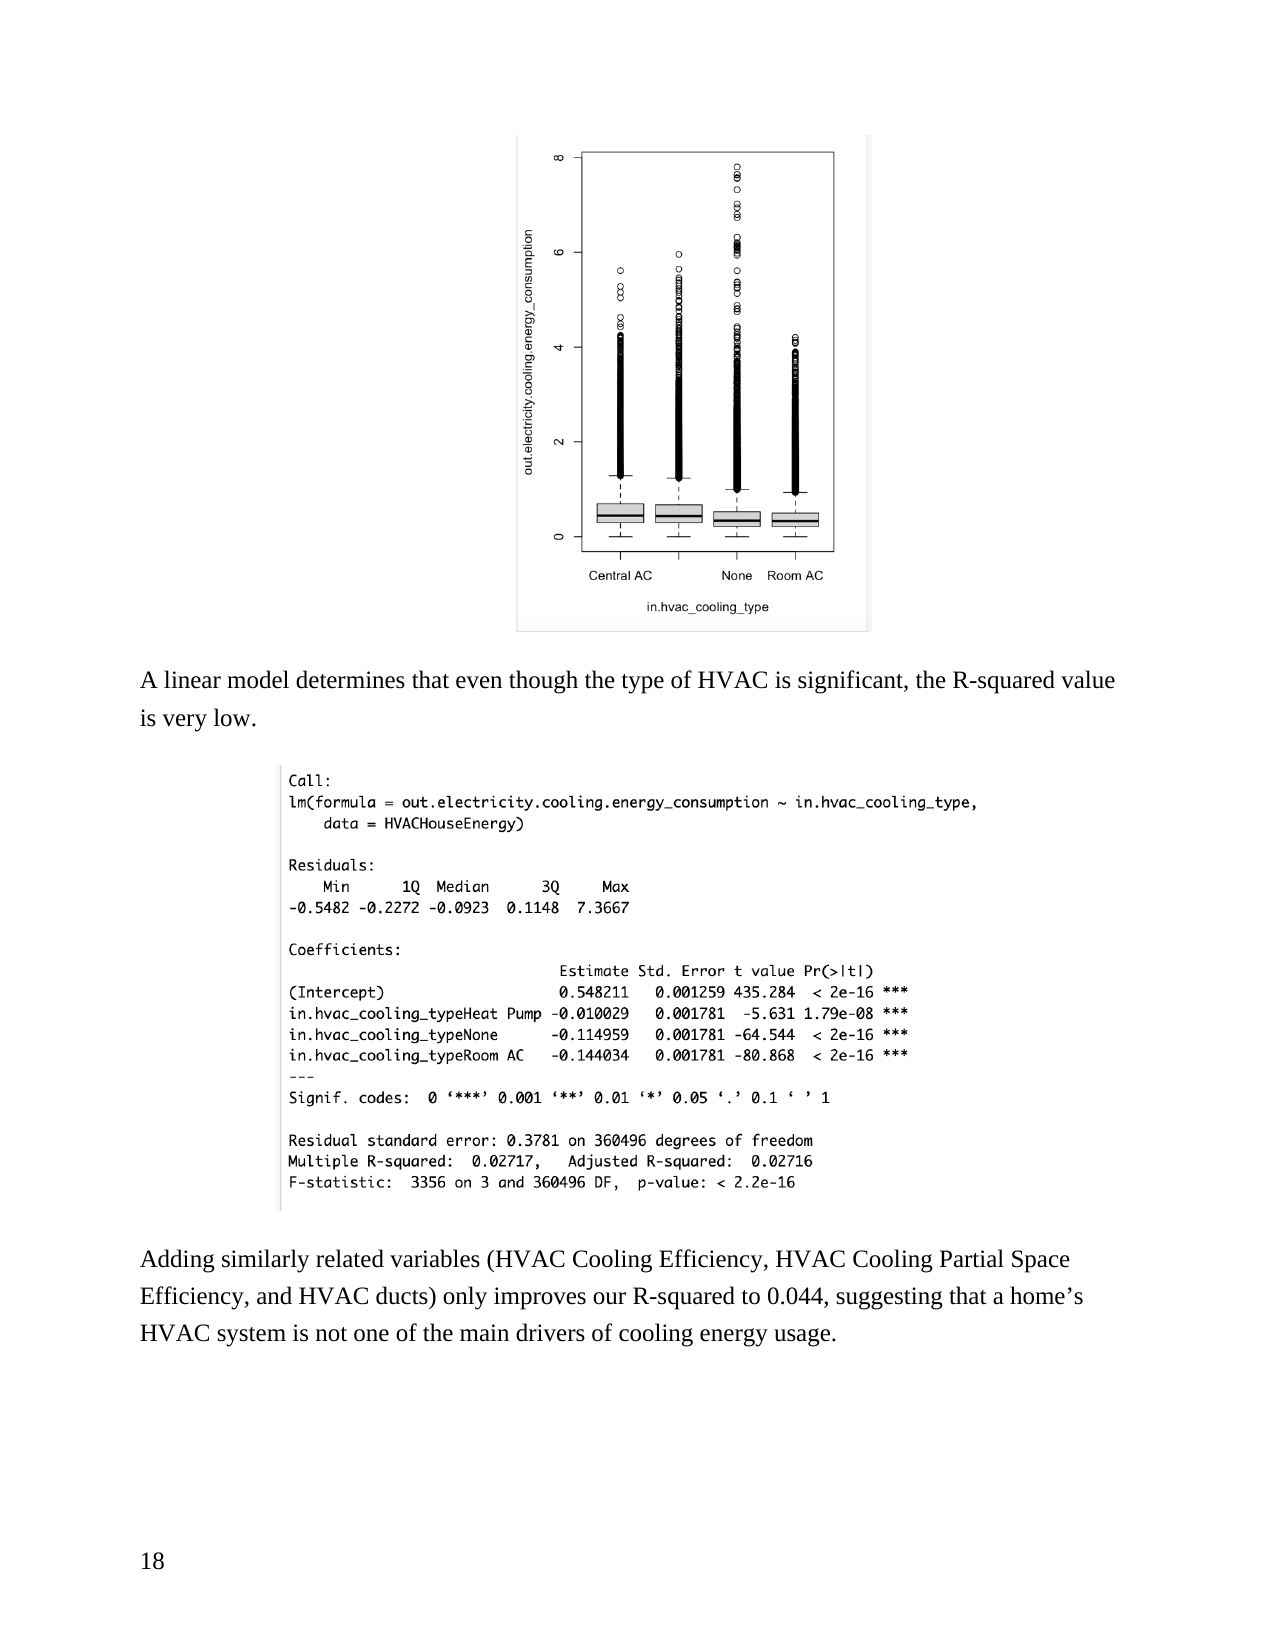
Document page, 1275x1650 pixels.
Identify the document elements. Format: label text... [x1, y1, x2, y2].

picture [515, 135, 873, 632]
text A linear model determines that even though the type of HVAC is significant, the R-squared value is very low. [139, 665, 1136, 731]
picture [275, 765, 1000, 1211]
text Adding similarly related variables (HVAC Cooling Efficiency, HVAC Cooling Partial Space Efficiency, and HVAC ducts) only improves our R-squared to 0.044, suggesting that a home’s HVAC system is not one of the main drivers of cooling energy usage. [139, 1244, 1136, 1347]
